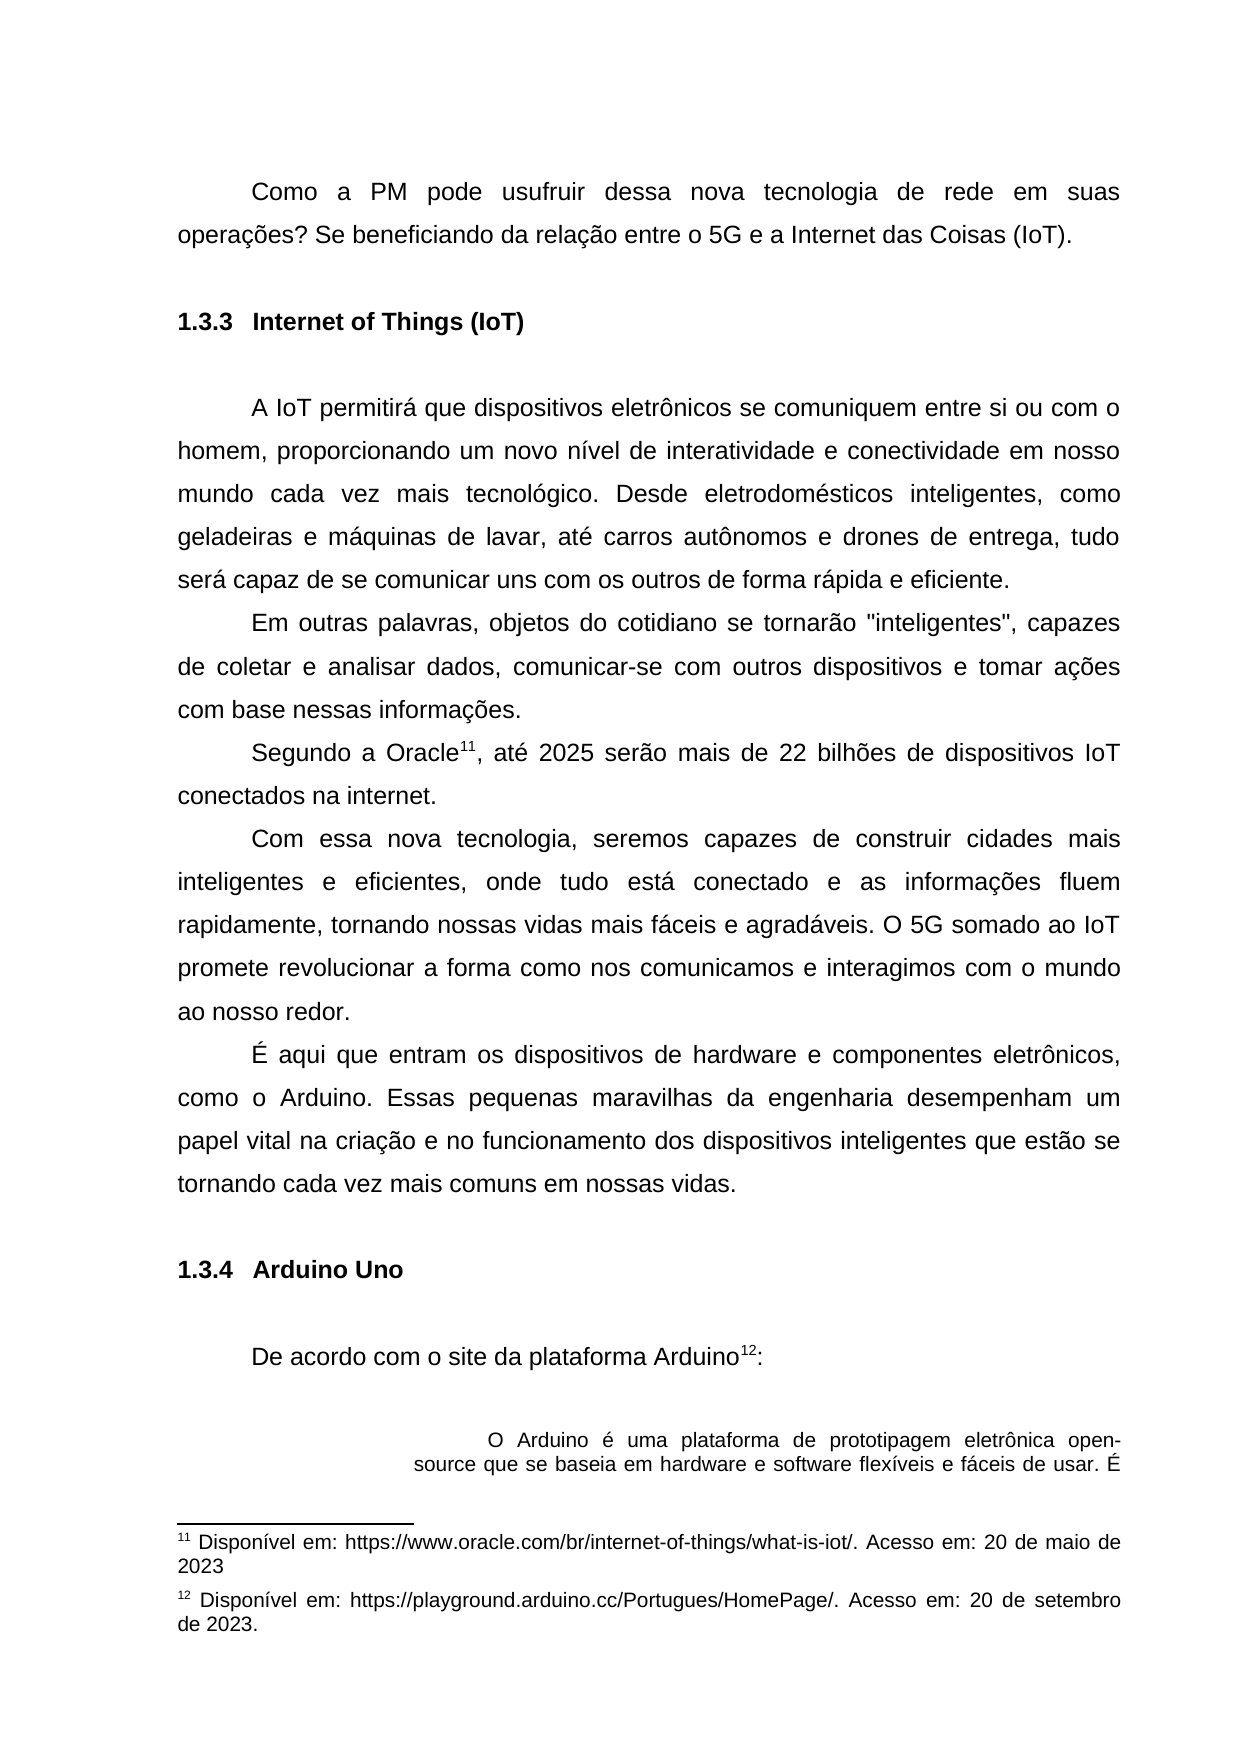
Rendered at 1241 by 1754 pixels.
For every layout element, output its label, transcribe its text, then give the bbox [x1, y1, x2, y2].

text Como a PM pode usufruir dessa nova tecnologia de rede em suas operações? Se beneficiando da relação entre o 5G e a Internet das Coisas (IoT). [177, 177, 1122, 249]
text Com essa nova tecnologia, seremos capazes de construir cidades mais inteligentes e eficientes, onde tudo está conectado e as informações fluem rapidamente, tornando nossas vidas mais fáceis e agradáveis. O 5G somado ao IoT promete revolucionar a forma como nos comunicamos e interagimos com o mundo ao nosso redor. [177, 824, 1122, 1025]
text De acordo com o site da plataforma Arduino: [177, 1342, 1122, 1370]
text Em outras palavras, objetos do cotidiano se tornarão "inteligentes", capazes de coletar e analisar dados, comunicar-se com outros dispositivos e tomar ações com base nessas informações. [177, 608, 1122, 723]
text A IoT permitirá que dispositivos eletrônicos se comuniquem entre si ou com o homem, proporcionando um novo nível de interatividade e conectividade em nosso mundo cada vez mais tecnológico. Desde eletrodomésticos inteligentes, como geladeiras e máquinas de lavar, até carros autônomos e drones de entrega, tudo será capaz de se comunicar uns com os outros de forma rápida e eficiente. [177, 393, 1122, 594]
text Segundo a Oracle, até 2025 serão mais de 22 bilhões de dispositivos IoT conectados na internet. [177, 738, 1122, 810]
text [413, 1428, 1122, 1476]
text É aqui que entram os dispositivos de hardware e componentes eletrônicos, como o Arduino. Essas pequenas maravilhas da engenharia desempenham um papel vital na criação e no funcionamento dos dispositivos inteligentes que estão se tornando cada vez mais comuns em nossas vidas. [177, 1040, 1122, 1198]
subtitle Internet of Things (IoT) [177, 307, 1122, 335]
subtitle Arduino Uno [177, 1255, 1122, 1284]
